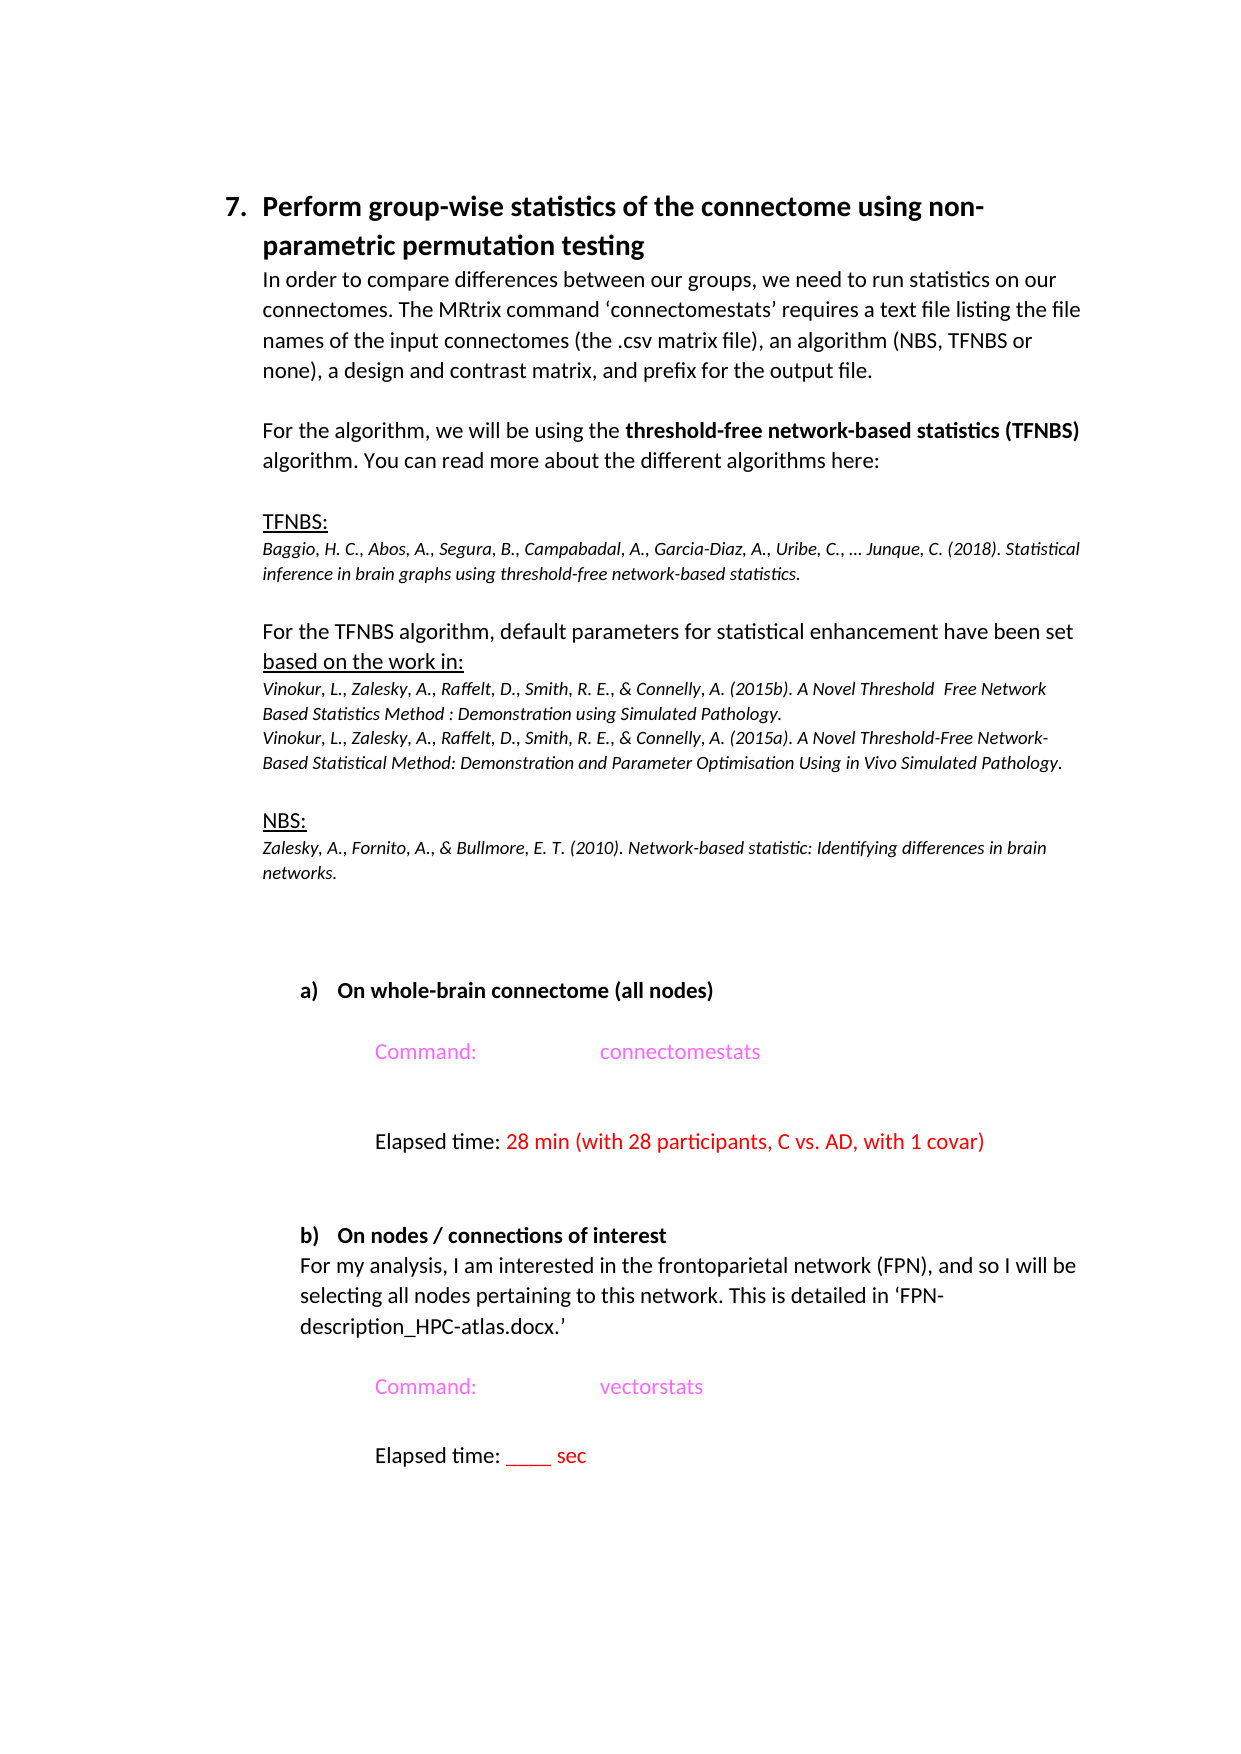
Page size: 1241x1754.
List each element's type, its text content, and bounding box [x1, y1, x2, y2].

list TFNBS: [262, 507, 1090, 535]
list For the TFNBS algorithm, default parameters for statistical enhancement have been set based on the work in: [262, 617, 1090, 675]
list Command: vectorstats [300, 1372, 1090, 1400]
list Command: connectomestats [337, 1037, 1090, 1065]
list On whole-brain connectome (all nodes) [300, 976, 1090, 1004]
list NBS: [262, 806, 1090, 834]
list Vinokur, L., Zalesky, A., Raffelt, D., Smith, R. E., & Connelly, A. (2015b). A Novel Threshold ­ Free Network ­ Based Statistics Method : Demonstration using Simulated Pathology. [262, 677, 1090, 725]
list Zalesky, A., Fornito, A., & Bullmore, E. T. (2010). Network-based statistic: Identifying differences in brain networks. [262, 836, 1090, 884]
list Baggio, H. C., Abos, A., Segura, B., Campabadal, A., Garcia-Diaz, A., Uribe, C., … Junque, C. (2018). Statistical inference in brain graphs using threshold-free network-based statistics. [262, 537, 1090, 585]
list On nodes / connections of interest [300, 1221, 1090, 1249]
list Vinokur, L., Zalesky, A., Raffelt, D., Smith, R. E., & Connelly, A. (2015a). A Novel Threshold-Free Network-Based Statistical Method: Demonstration and Parameter Optimisation Using in Vivo Simulated Pathology. [262, 727, 1090, 774]
list Perform group-wise statistics of the connectome using non-parametric permutation testing [225, 188, 1090, 262]
list For the algorithm, we will be using the threshold-free network-based statistics (TFNBS) algorithm. You can read more about the different algorithms here: [262, 416, 1090, 474]
list Elapsed time: ____ sec [300, 1441, 1090, 1469]
list In order to compare differences between our groups, we need to run statistics on our connectomes. The MRtrix command ‘connectomestats’ requires a text file listing the file names of the input connectomes (the .csv matrix file), an algorithm (NBS, TFNBS or none), a design and contrast matrix, and prefix for the output file. [262, 265, 1090, 384]
list Elapsed time: 28 min (with 28 participants, C vs. AD, with 1 covar) [300, 1127, 1090, 1155]
list For my analysis, I am interested in the frontoparietal network (FPN), and so I will be selecting all nodes pertaining to this network. This is detailed in ‘FPN-description_HPC-atlas.docx.’ [300, 1251, 1090, 1340]
